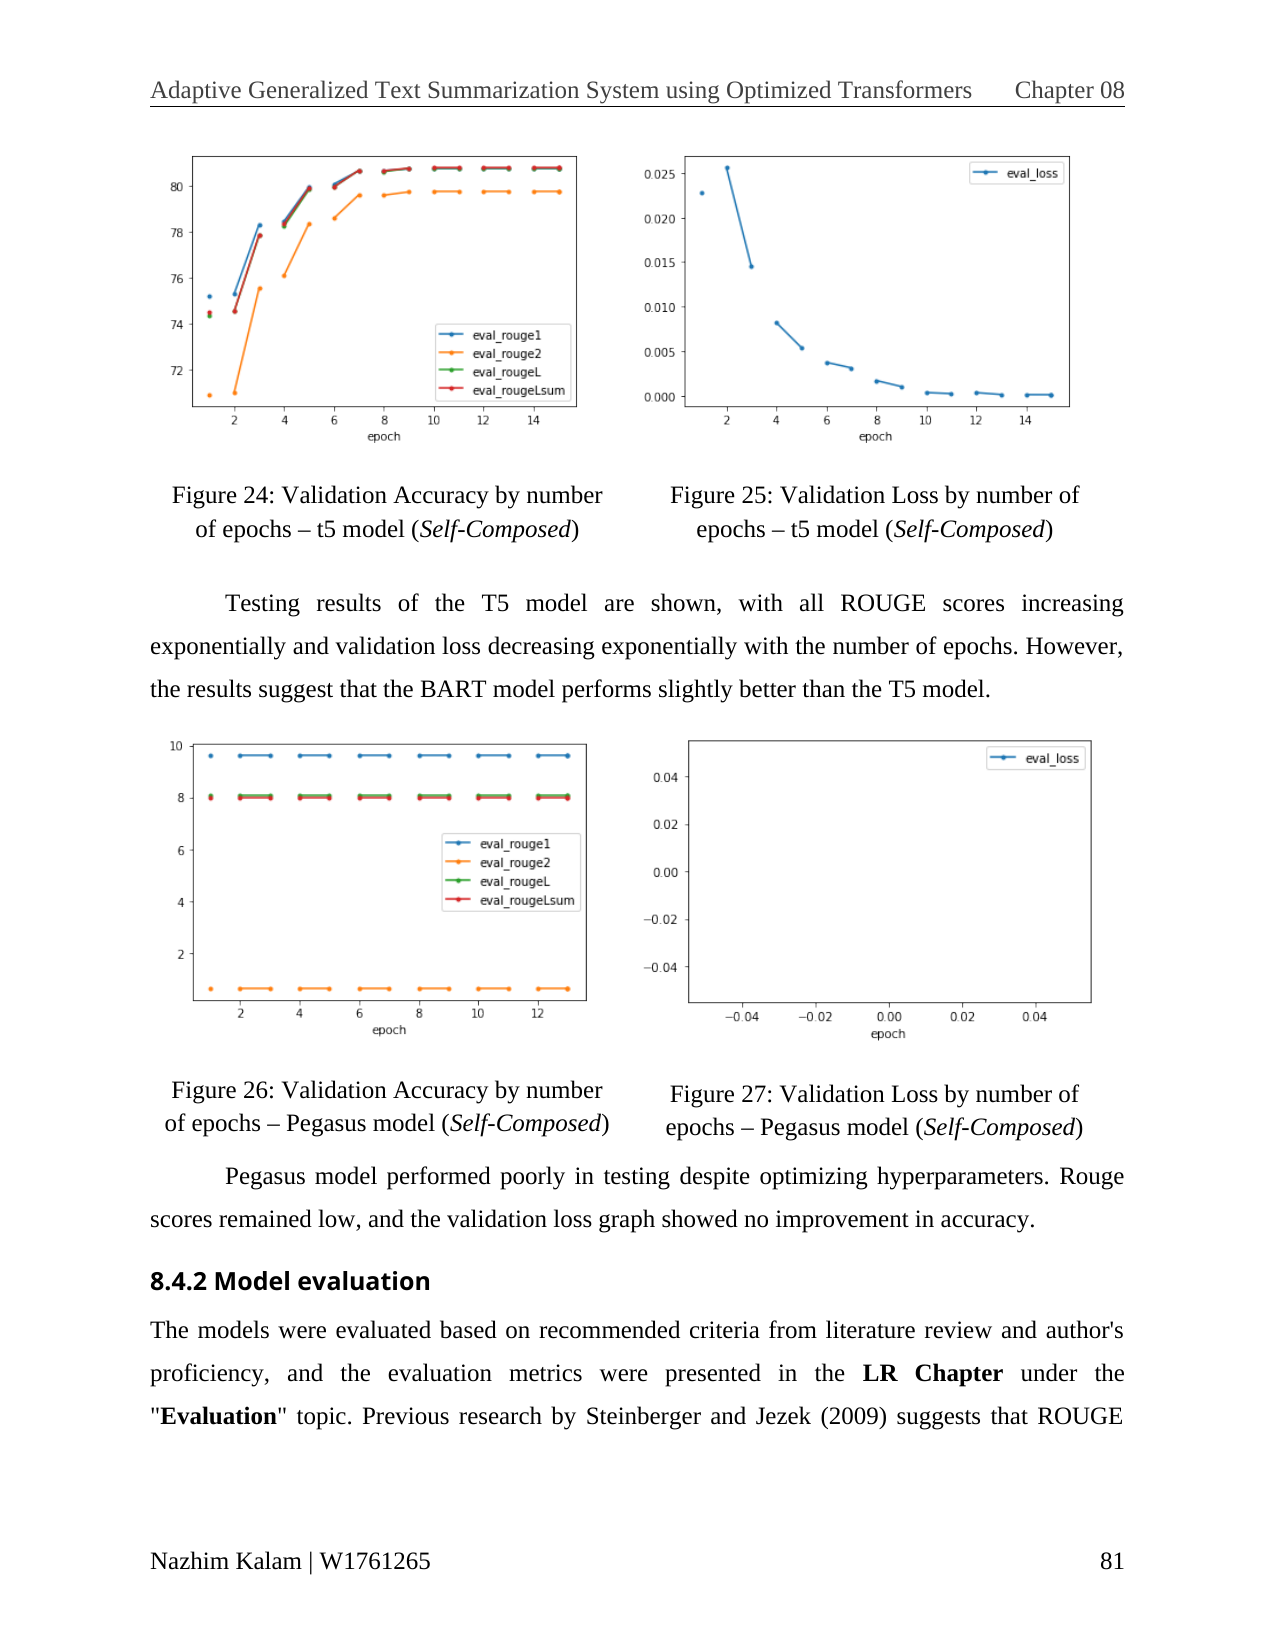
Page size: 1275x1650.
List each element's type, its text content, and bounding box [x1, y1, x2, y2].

picture [635, 733, 1098, 1048]
text Testing results of the T5 model are shown, with all ROUGE scores increasing exponentially and validation loss decreasing exponentially with the number of epochs. However, the results suggest that the BART model performs slightly better than the T5 model. [150, 588, 1125, 703]
picture [161, 150, 583, 450]
subtitle 8.4.2 Model evaluation [150, 1264, 1125, 1298]
picture [161, 733, 593, 1045]
text Pegasus model performed poorly in testing despite optimizing hyperparameters. Rouge scores remained low, and the validation loss graph showed no improvement in accuracy. [150, 1161, 1125, 1233]
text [150, 1315, 1125, 1430]
picture [635, 150, 1076, 450]
